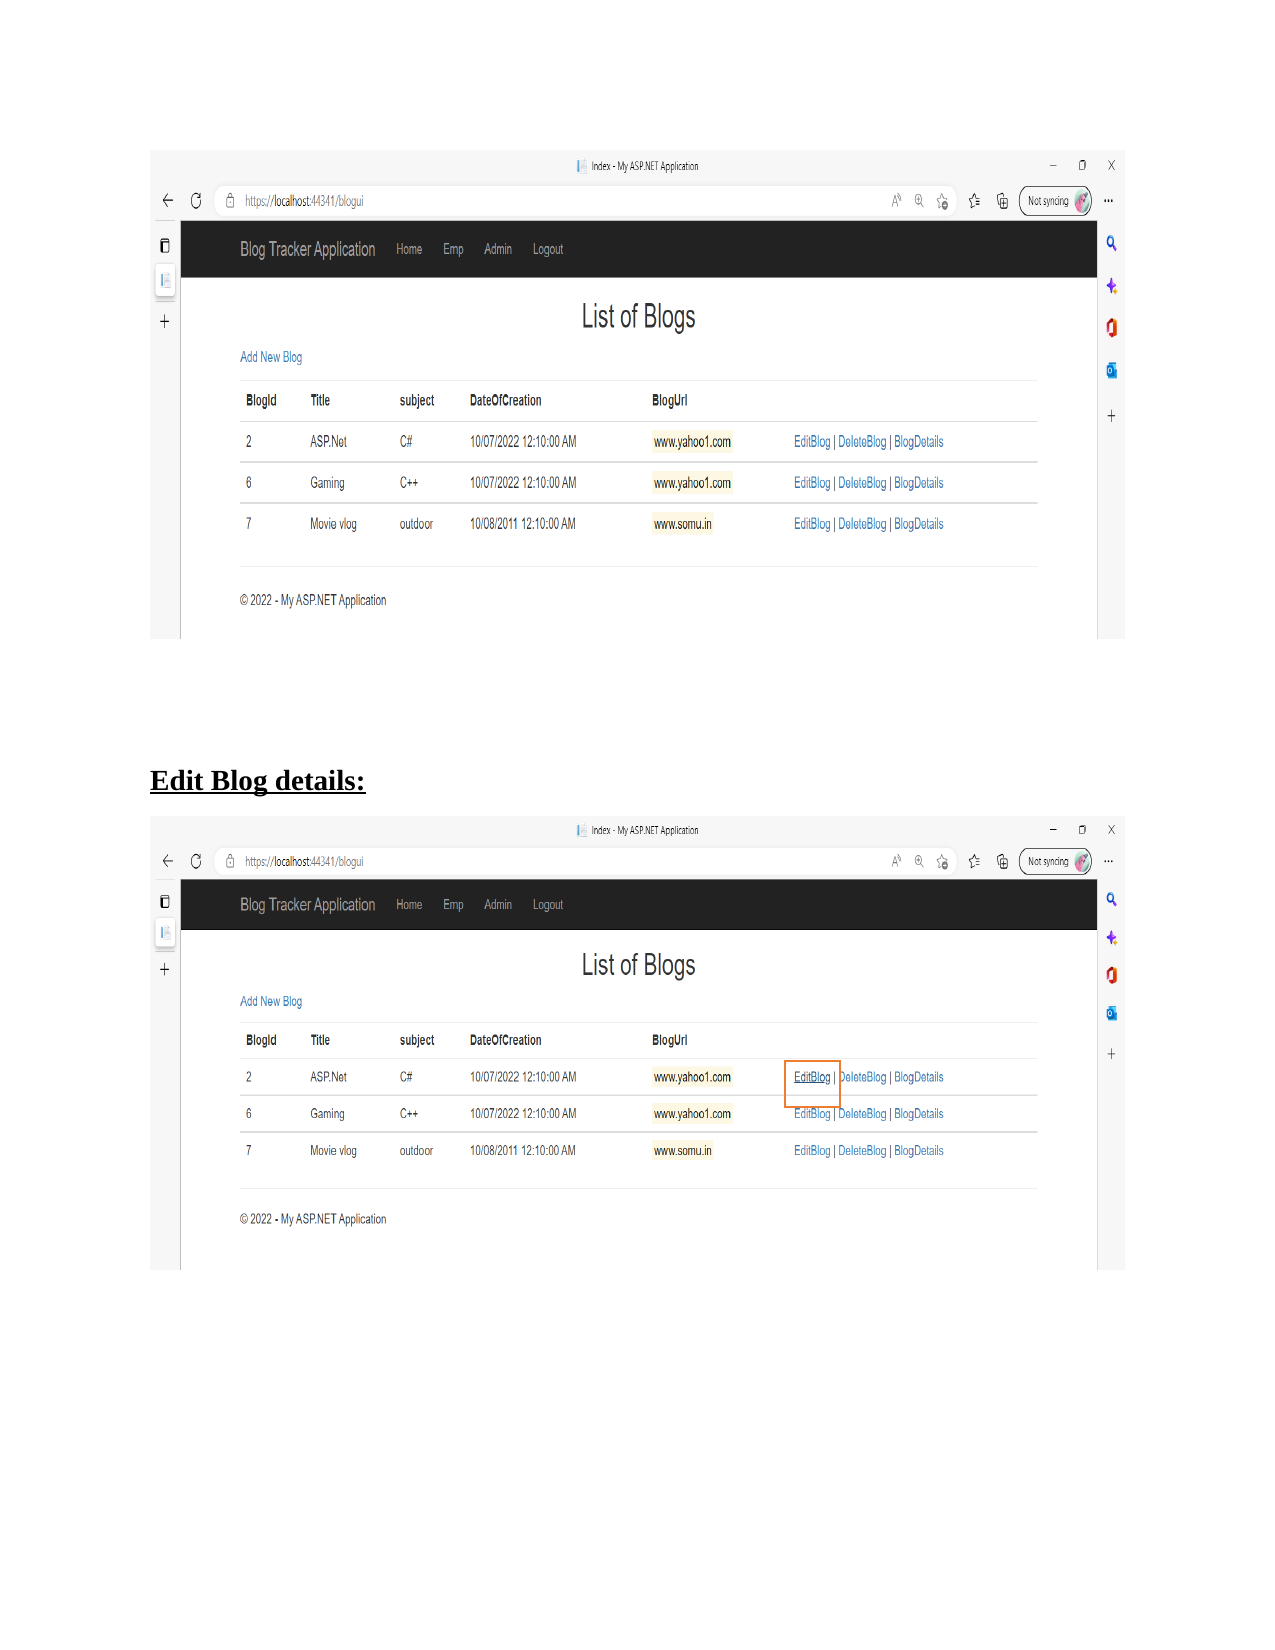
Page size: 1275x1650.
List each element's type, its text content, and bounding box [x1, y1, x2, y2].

picture [150, 816, 1125, 1270]
text Edit Blog details: [150, 763, 1125, 797]
picture [150, 150, 1125, 639]
